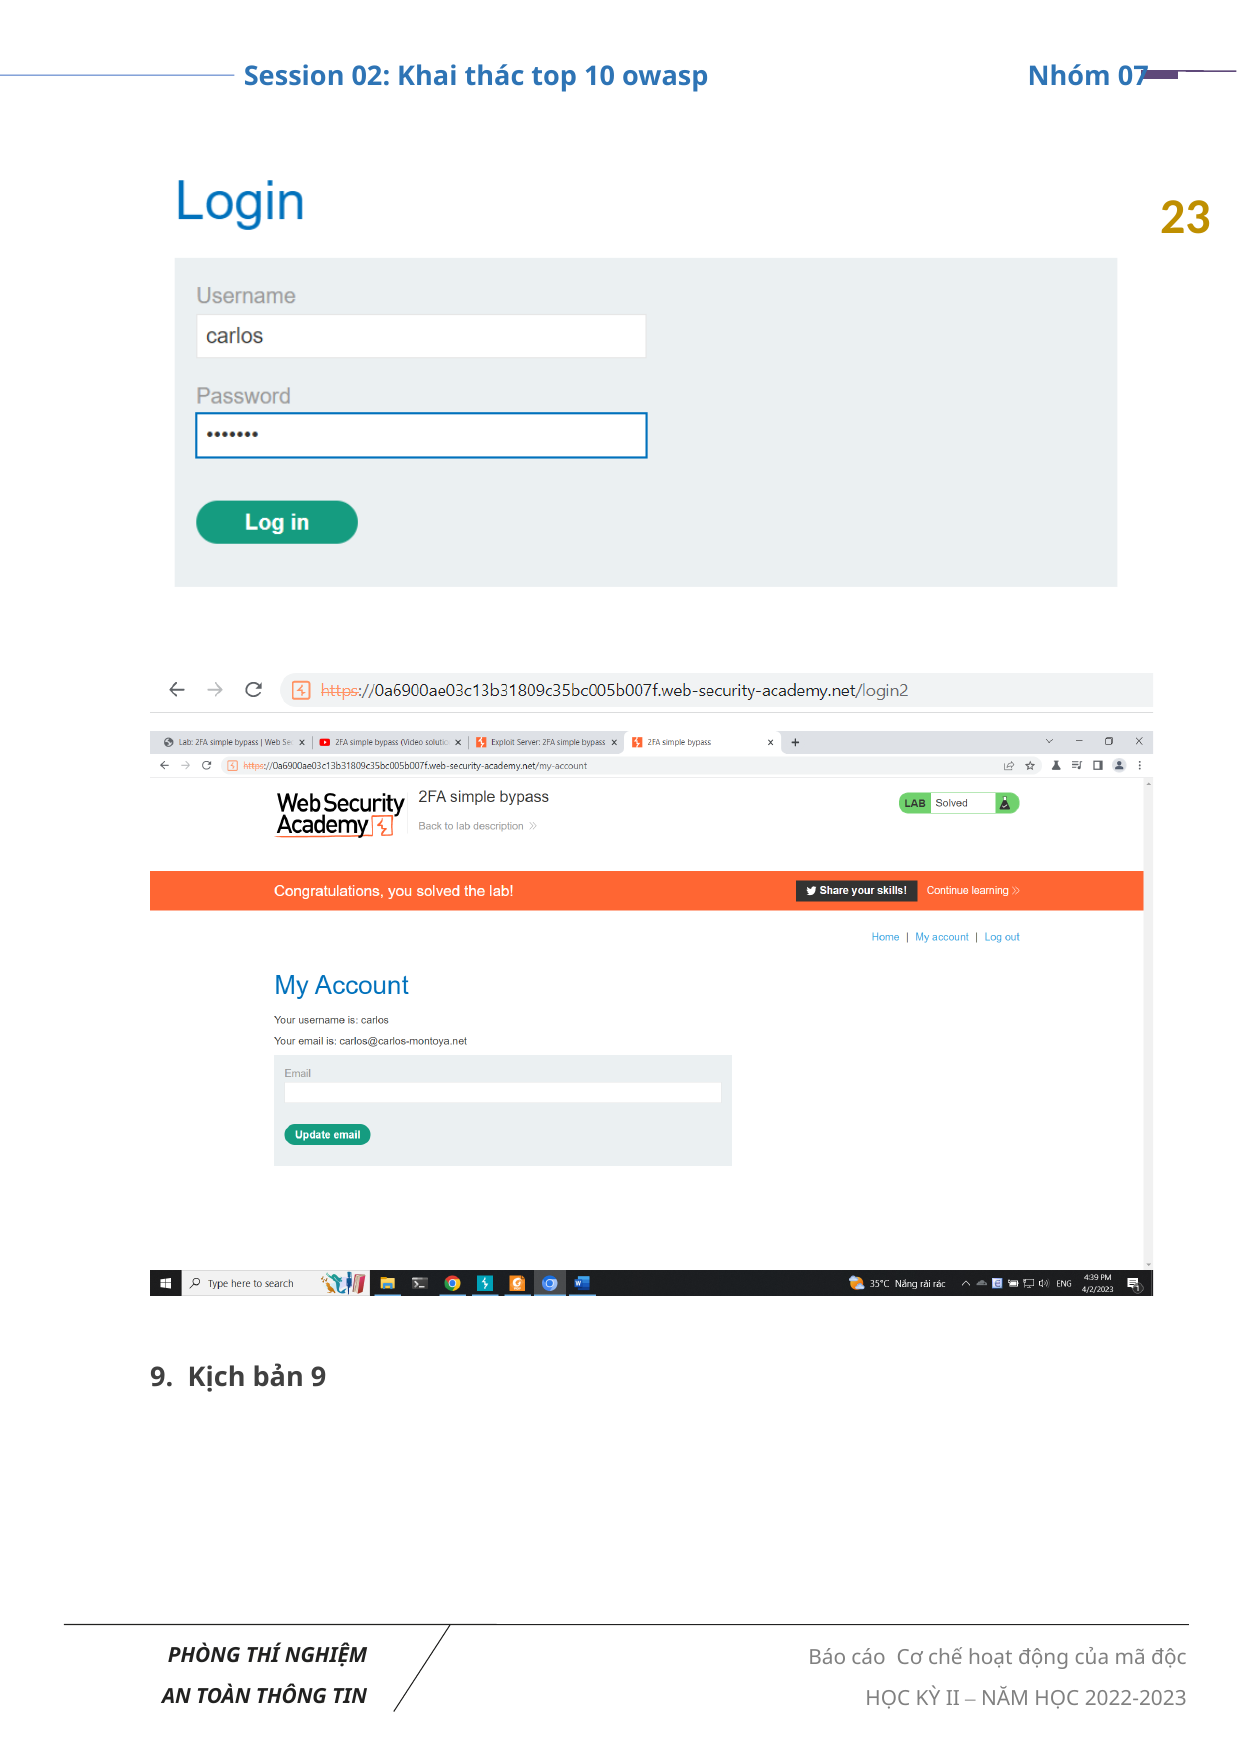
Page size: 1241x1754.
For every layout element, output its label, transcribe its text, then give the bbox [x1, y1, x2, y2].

subtitle Kịch bản 9 [150, 1358, 1153, 1394]
picture [150, 668, 1154, 719]
picture [150, 150, 1154, 656]
picture [150, 731, 1154, 1296]
